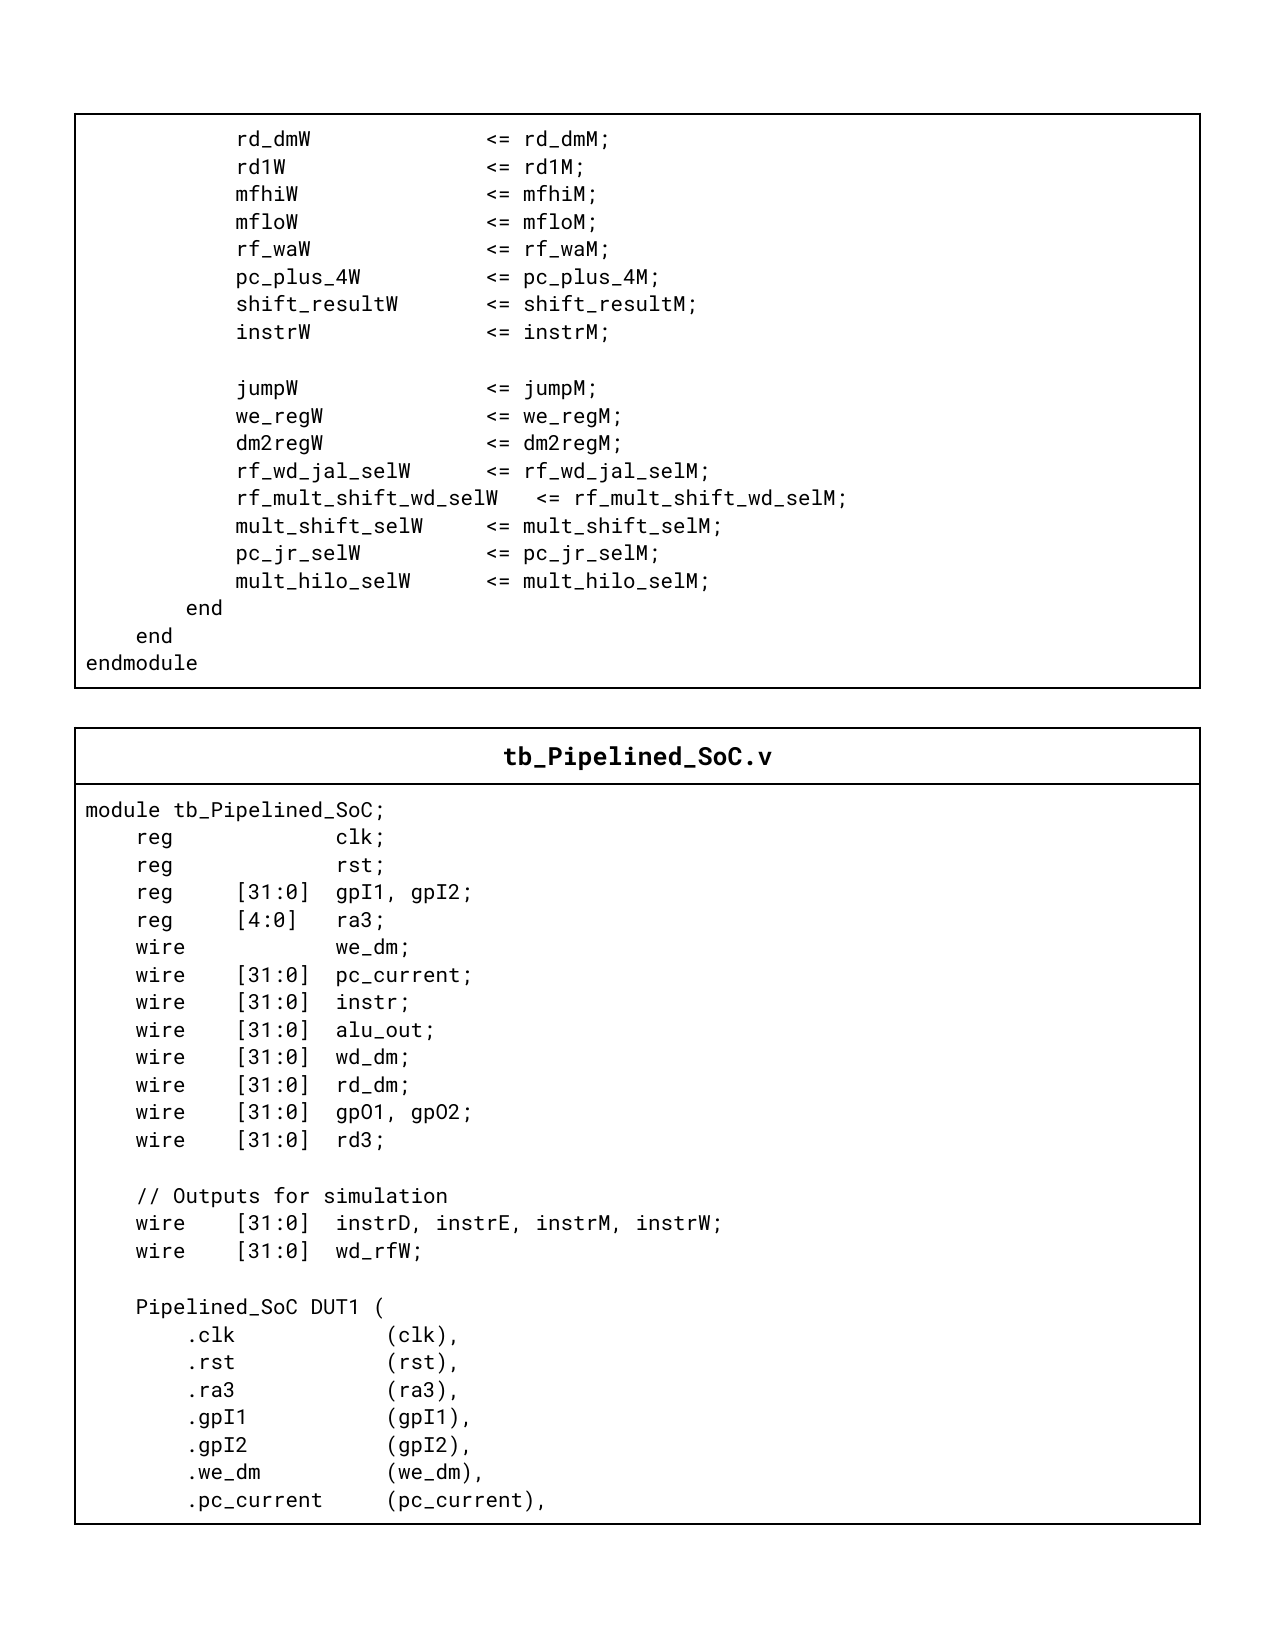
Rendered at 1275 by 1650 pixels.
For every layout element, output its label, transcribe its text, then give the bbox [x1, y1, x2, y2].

table_header tb_Pipelined_SoC.v [76, 729, 1199, 783]
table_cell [76, 785, 1199, 1523]
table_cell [76, 115, 1199, 687]
